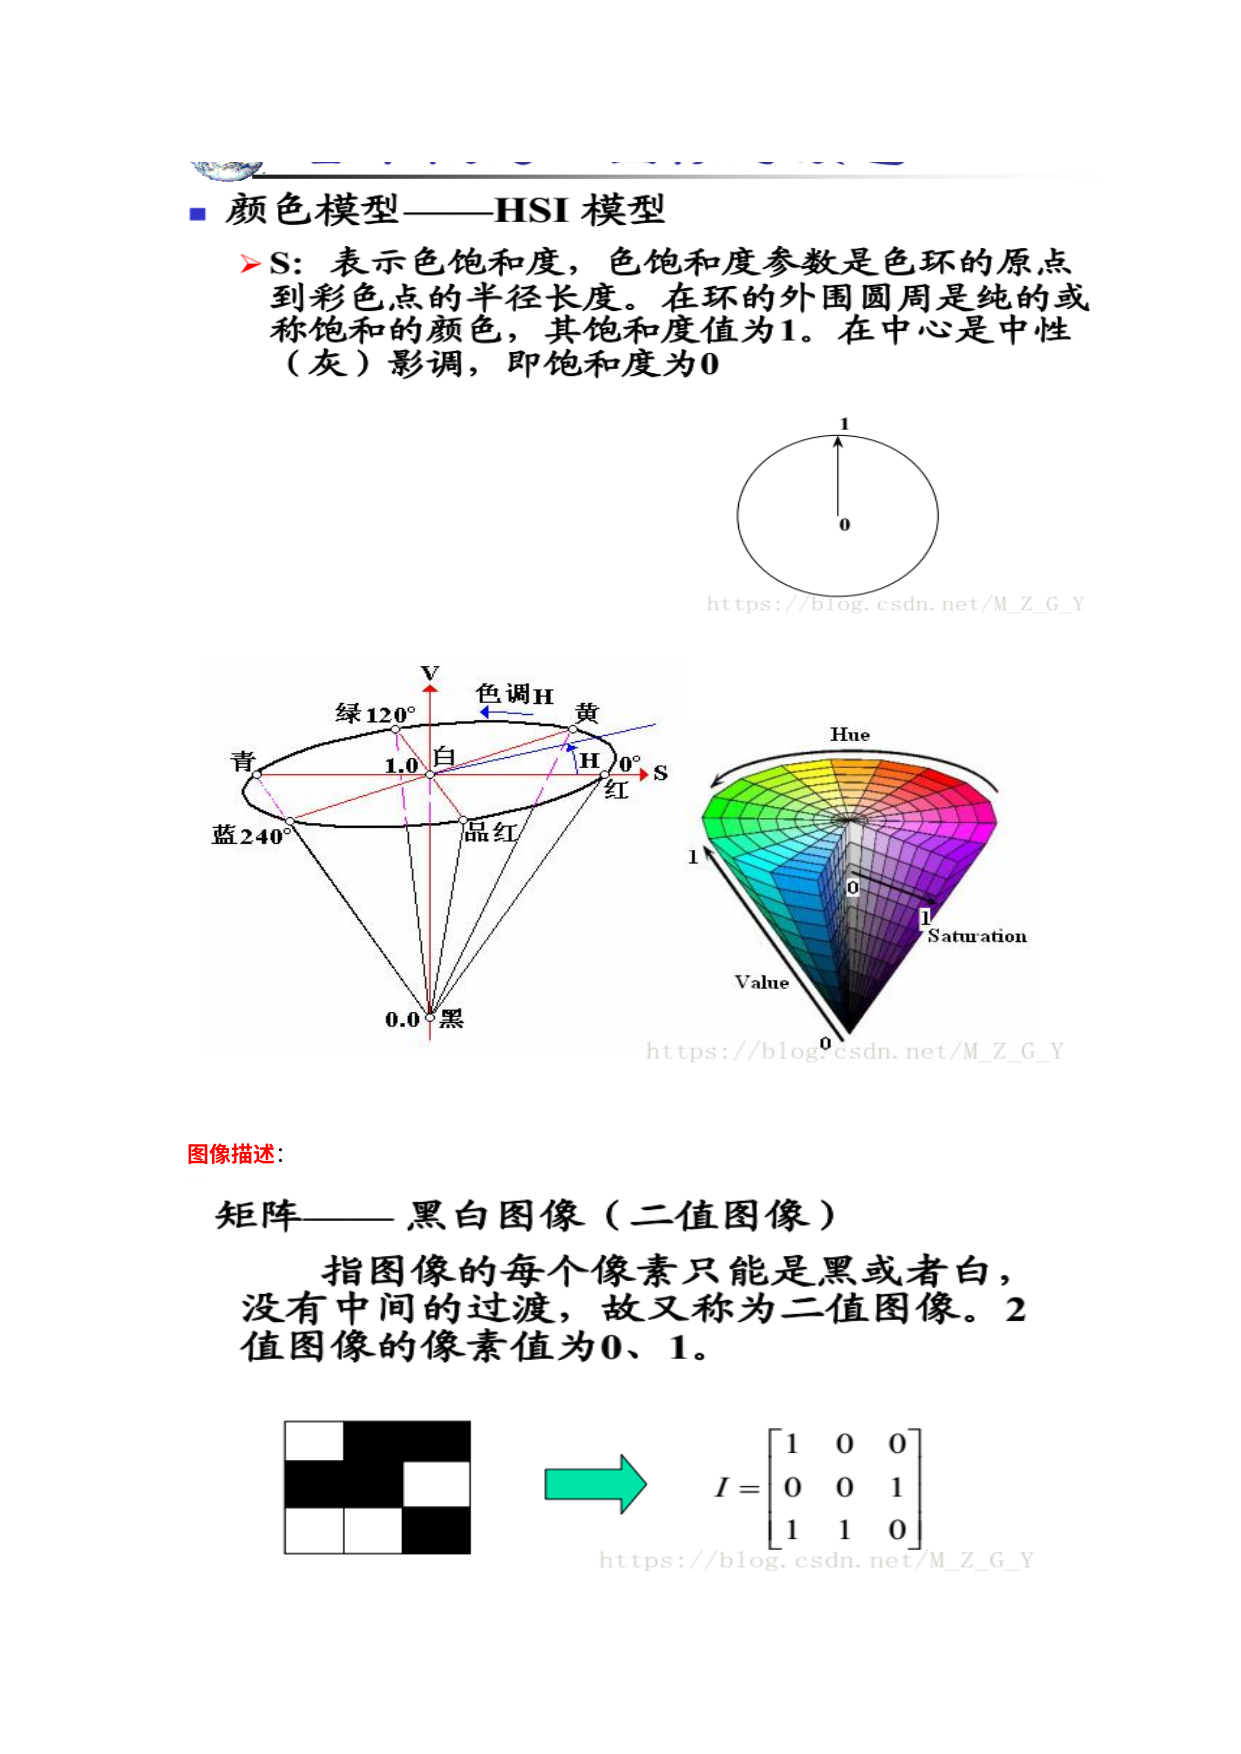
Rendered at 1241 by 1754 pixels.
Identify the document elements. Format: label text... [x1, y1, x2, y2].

picture [187, 1169, 1053, 1584]
text 图像描述： [187, 1137, 1053, 1169]
picture [187, 649, 1082, 1076]
picture [187, 162, 1100, 625]
